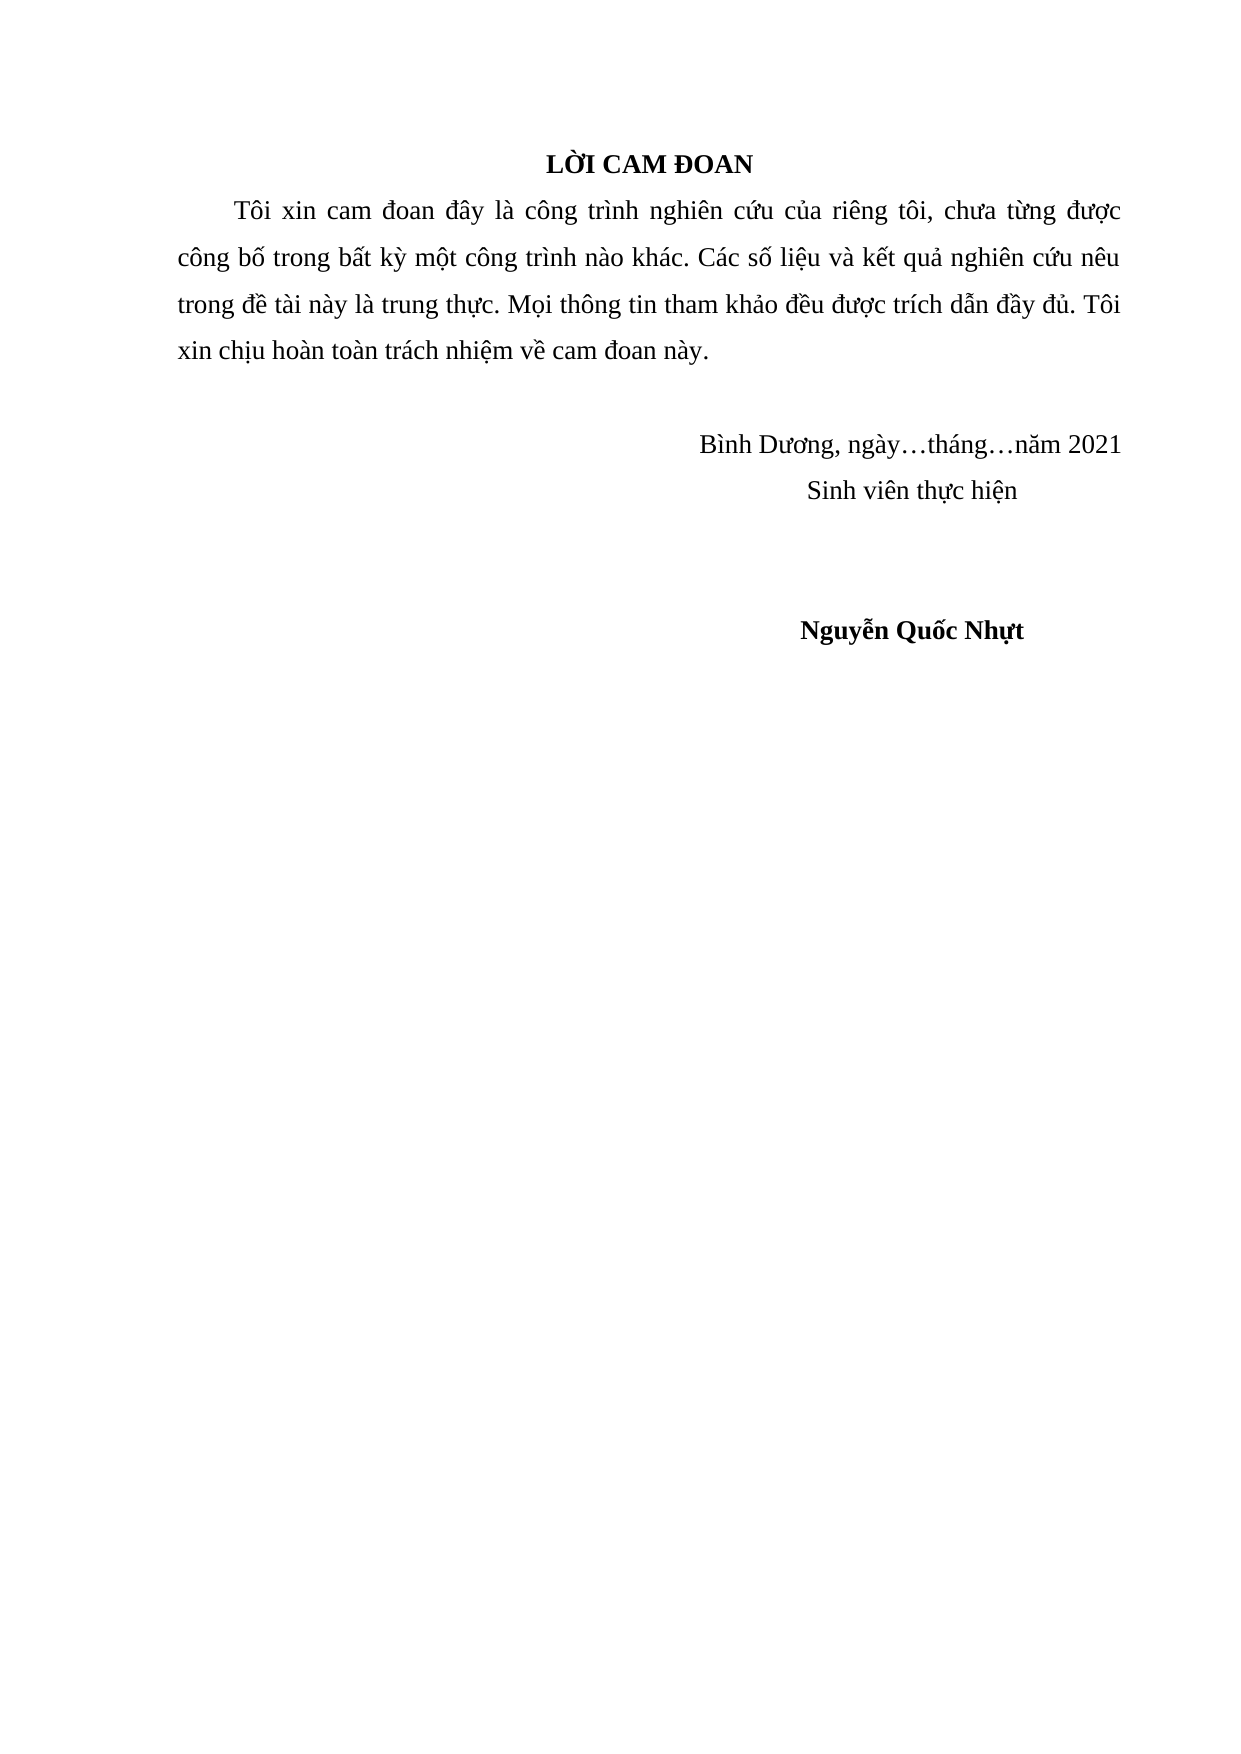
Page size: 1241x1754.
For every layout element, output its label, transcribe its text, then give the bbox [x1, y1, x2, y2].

text LỜI CAM ĐOAN [177, 148, 1122, 179]
text Sinh viên thực hiện [627, 474, 1122, 506]
text Bình Dương, ngày…tháng…năm 2021 [177, 428, 1122, 459]
text Tôi xin cam đoan đây là công trình nghiên cứu của riêng tôi, chưa từng được công bố trong bất kỳ một công trình nào khác. Các số liệu và kết quả nghiên cứu nêu trong đề tài này là trung thực. Mọi thông tin tham khảo đều được trích dẫn đầy đủ. Tôi xin chịu hoàn toàn trách nhiệm về cam đoan này. [177, 194, 1122, 366]
text Nguyễn Quốc Nhựt [627, 614, 1122, 646]
